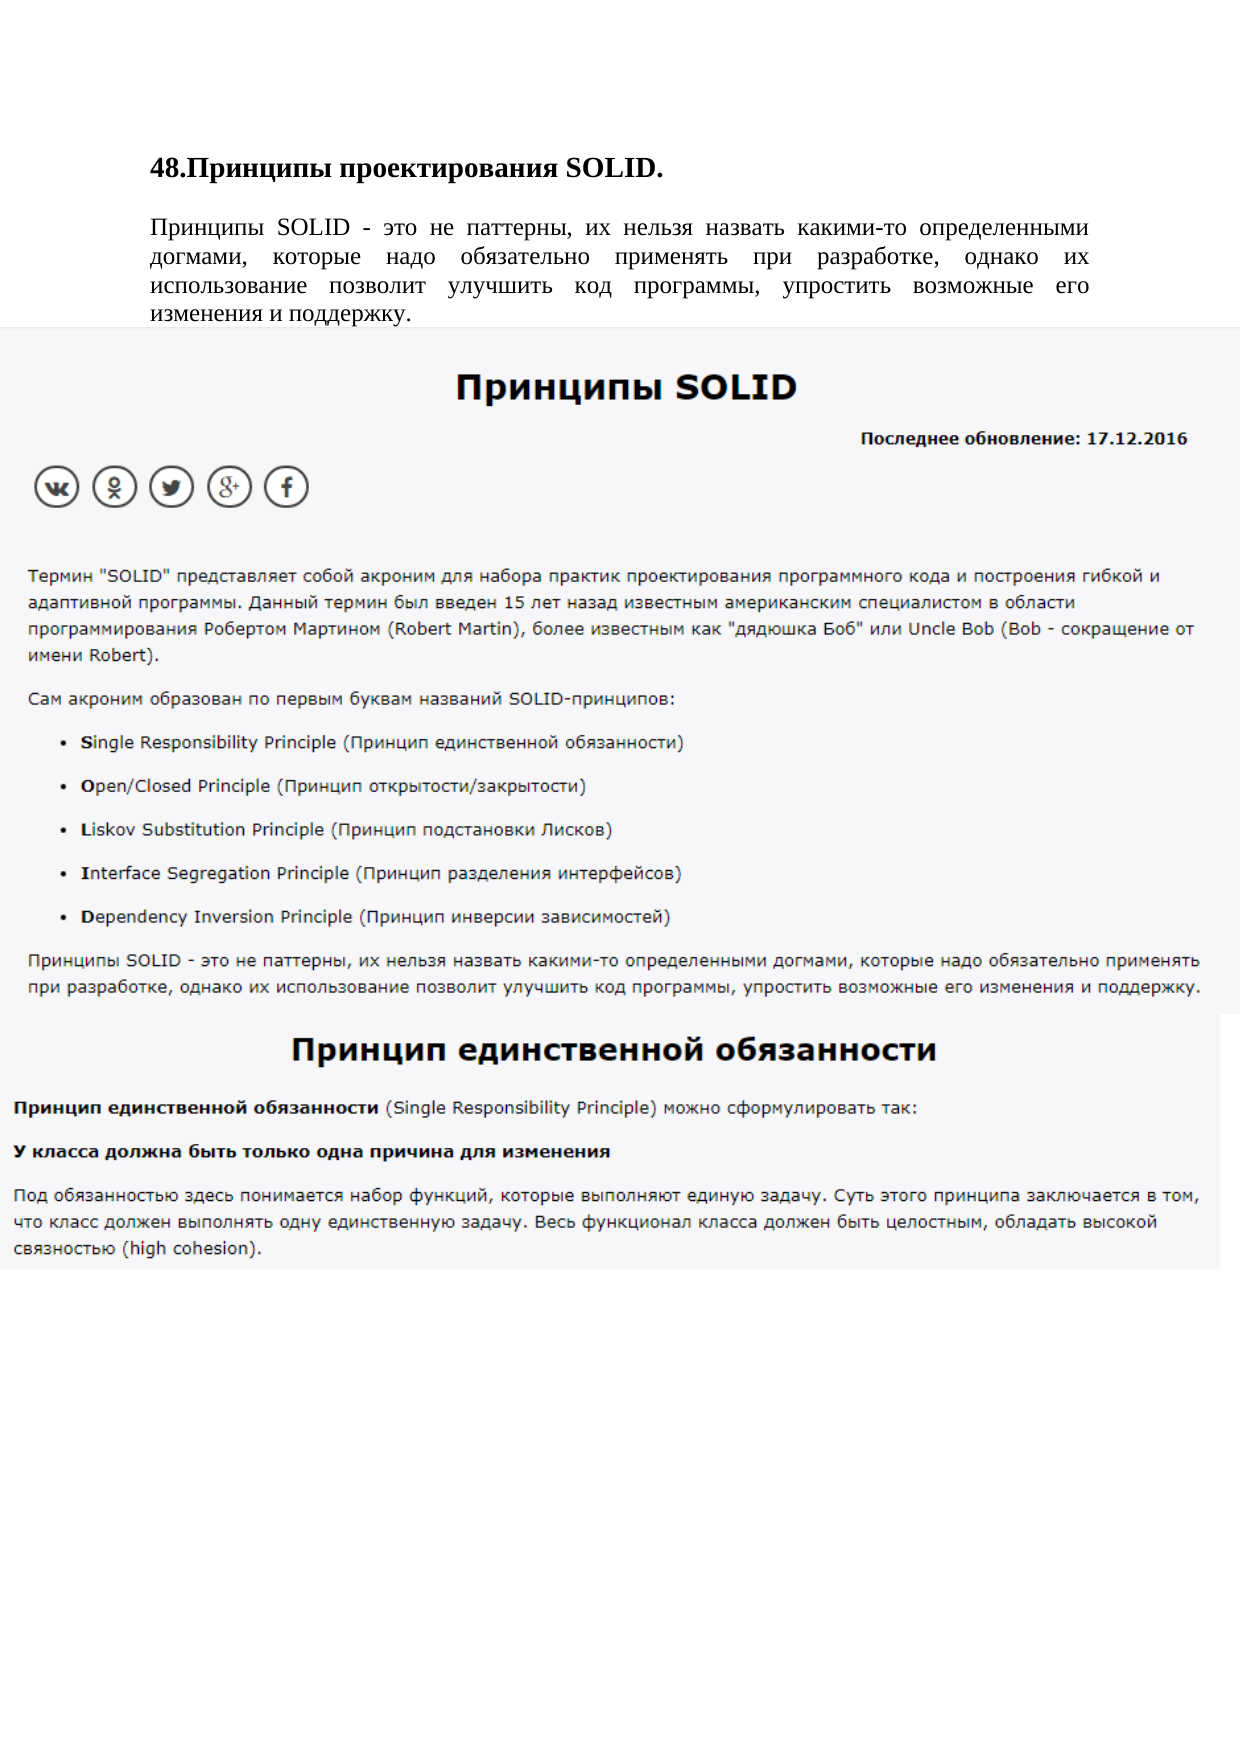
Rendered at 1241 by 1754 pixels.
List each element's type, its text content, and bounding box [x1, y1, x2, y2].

text 48.Принципы проектирования SOLID. [150, 150, 1090, 183]
text Принципы SOLID - это не паттерны, их нельзя назвать какими-то определенными догмами, которые надо обязательно применять при разработке, однако их использование позволит улучшить код программы, упростить возможные его изменения и поддержку. [150, 212, 1090, 327]
picture [0, 327, 1241, 1269]
